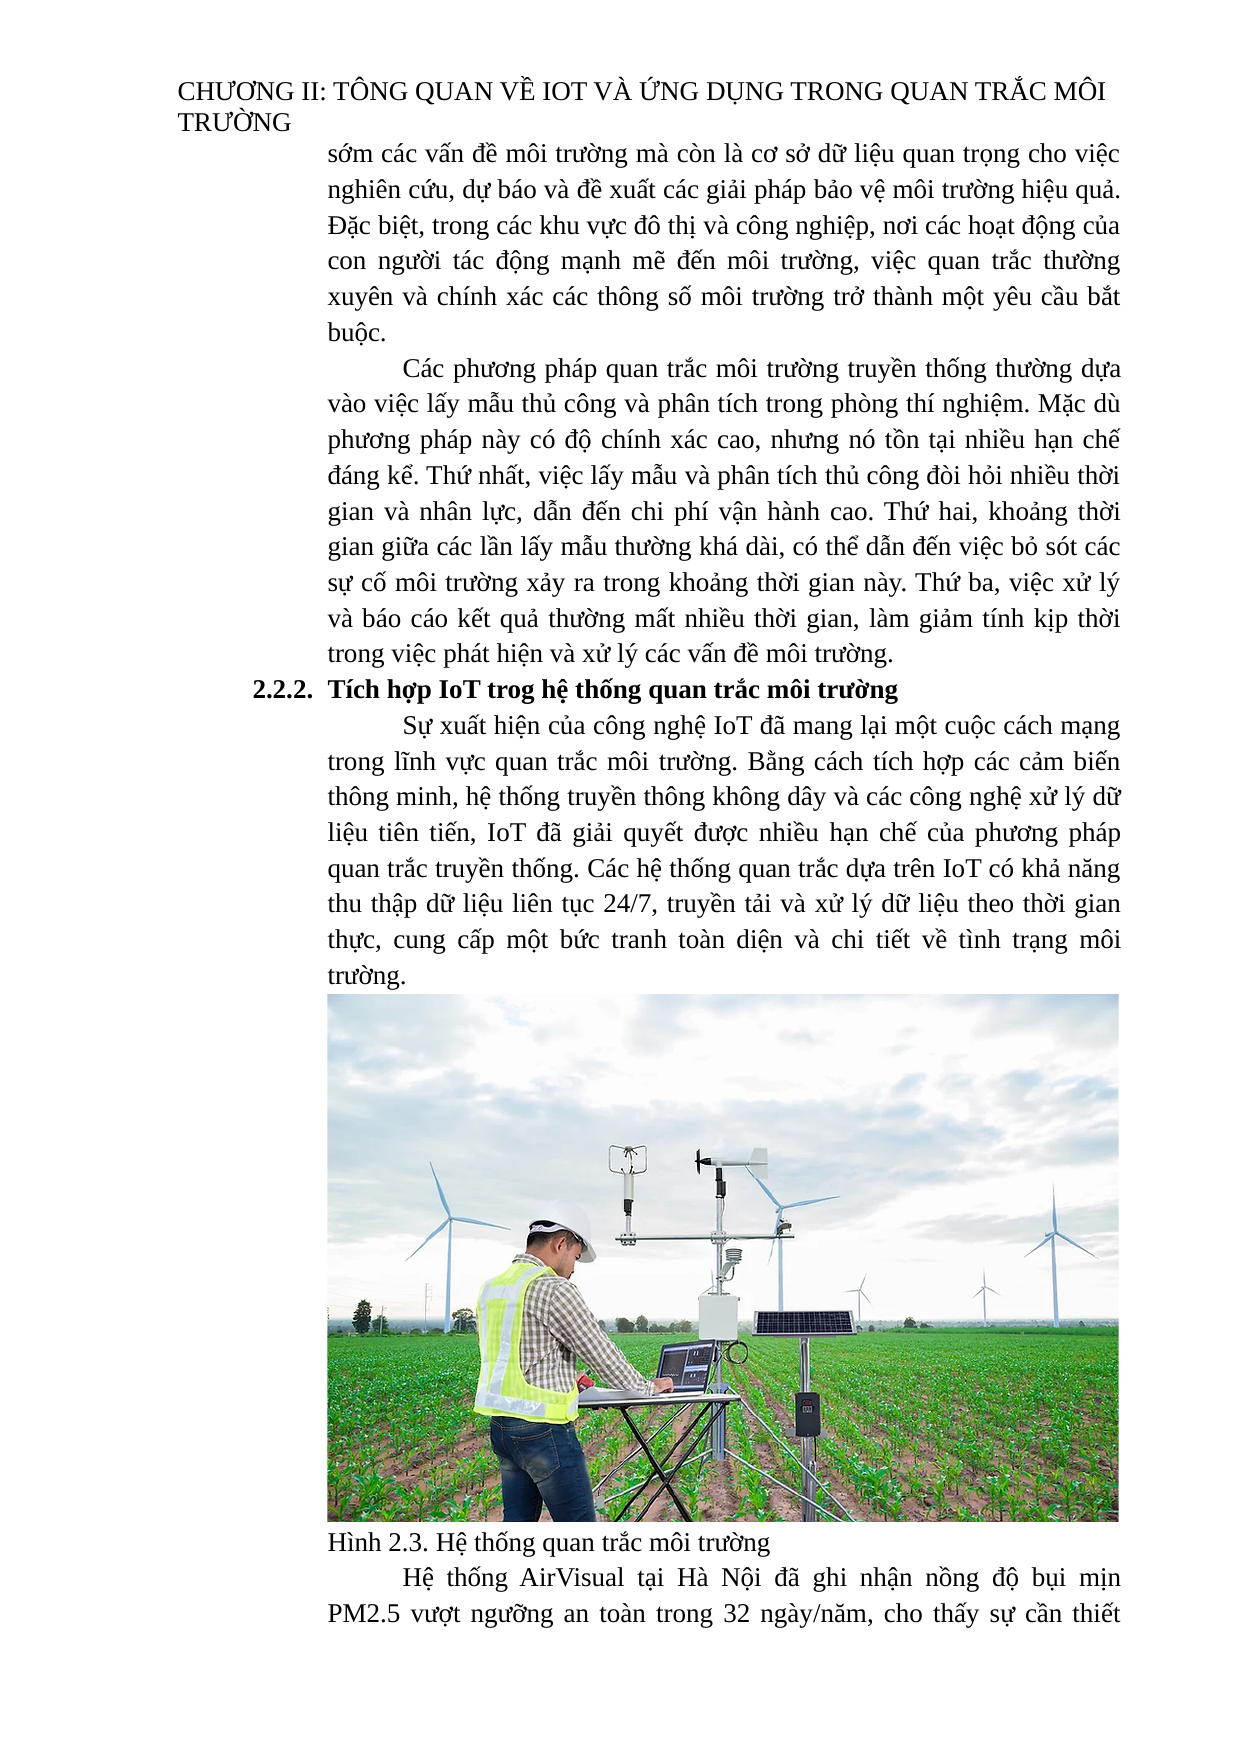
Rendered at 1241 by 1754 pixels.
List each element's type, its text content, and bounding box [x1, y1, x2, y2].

list Hình 2.3. Hệ thống quan trắc môi trường [327, 1526, 1122, 1557]
list Sự xuất hiện của công nghệ IoT đã mang lại một cuộc cách mạng trong lĩnh vực quan trắc môi trường. Bằng cách tích hợp các cảm biến thông minh, hệ thống truyền thông không dây và các công nghệ xử lý dữ liệu tiên tiến, IoT đã giải quyết được nhiều hạn chế của phương pháp quan trắc truyền thống. Các hệ thống quan trắc dựa trên IoT có khả năng thu thập dữ liệu liên tục 24/7, truyền tải và xử lý dữ liệu theo thời gian thực, cung cấp một bức tranh toàn diện và chi tiết về tình trạng môi trường. [327, 709, 1122, 990]
list Tích hợp IoT trog hệ thống quan trắc môi trường [252, 673, 1122, 704]
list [327, 1562, 1122, 1628]
list Các phương pháp quan trắc môi trường truyền thống thường dựa vào việc lấy mẫu thủ công và phân tích trong phòng thí nghiệm. Mặc dù phương pháp này có độ chính xác cao, nhưng nó tồn tại nhiều hạn chế đáng kể. Thứ nhất, việc lấy mẫu và phân tích thủ công đòi hỏi nhiều thời gian và nhân lực, dẫn đến chi phí vận hành cao. Thứ hai, khoảng thời gian giữa các lần lấy mẫu thường khá dài, có thể dẫn đến việc bỏ sót các sự cố môi trường xảy ra trong khoảng thời gian này. Thứ ba, việc xử lý và báo cáo kết quả thường mất nhiều thời gian, làm giảm tính kịp thời trong việc phát hiện và xử lý các vấn đề môi trường. [327, 352, 1122, 669]
picture [327, 994, 1119, 1522]
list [327, 137, 1122, 347]
